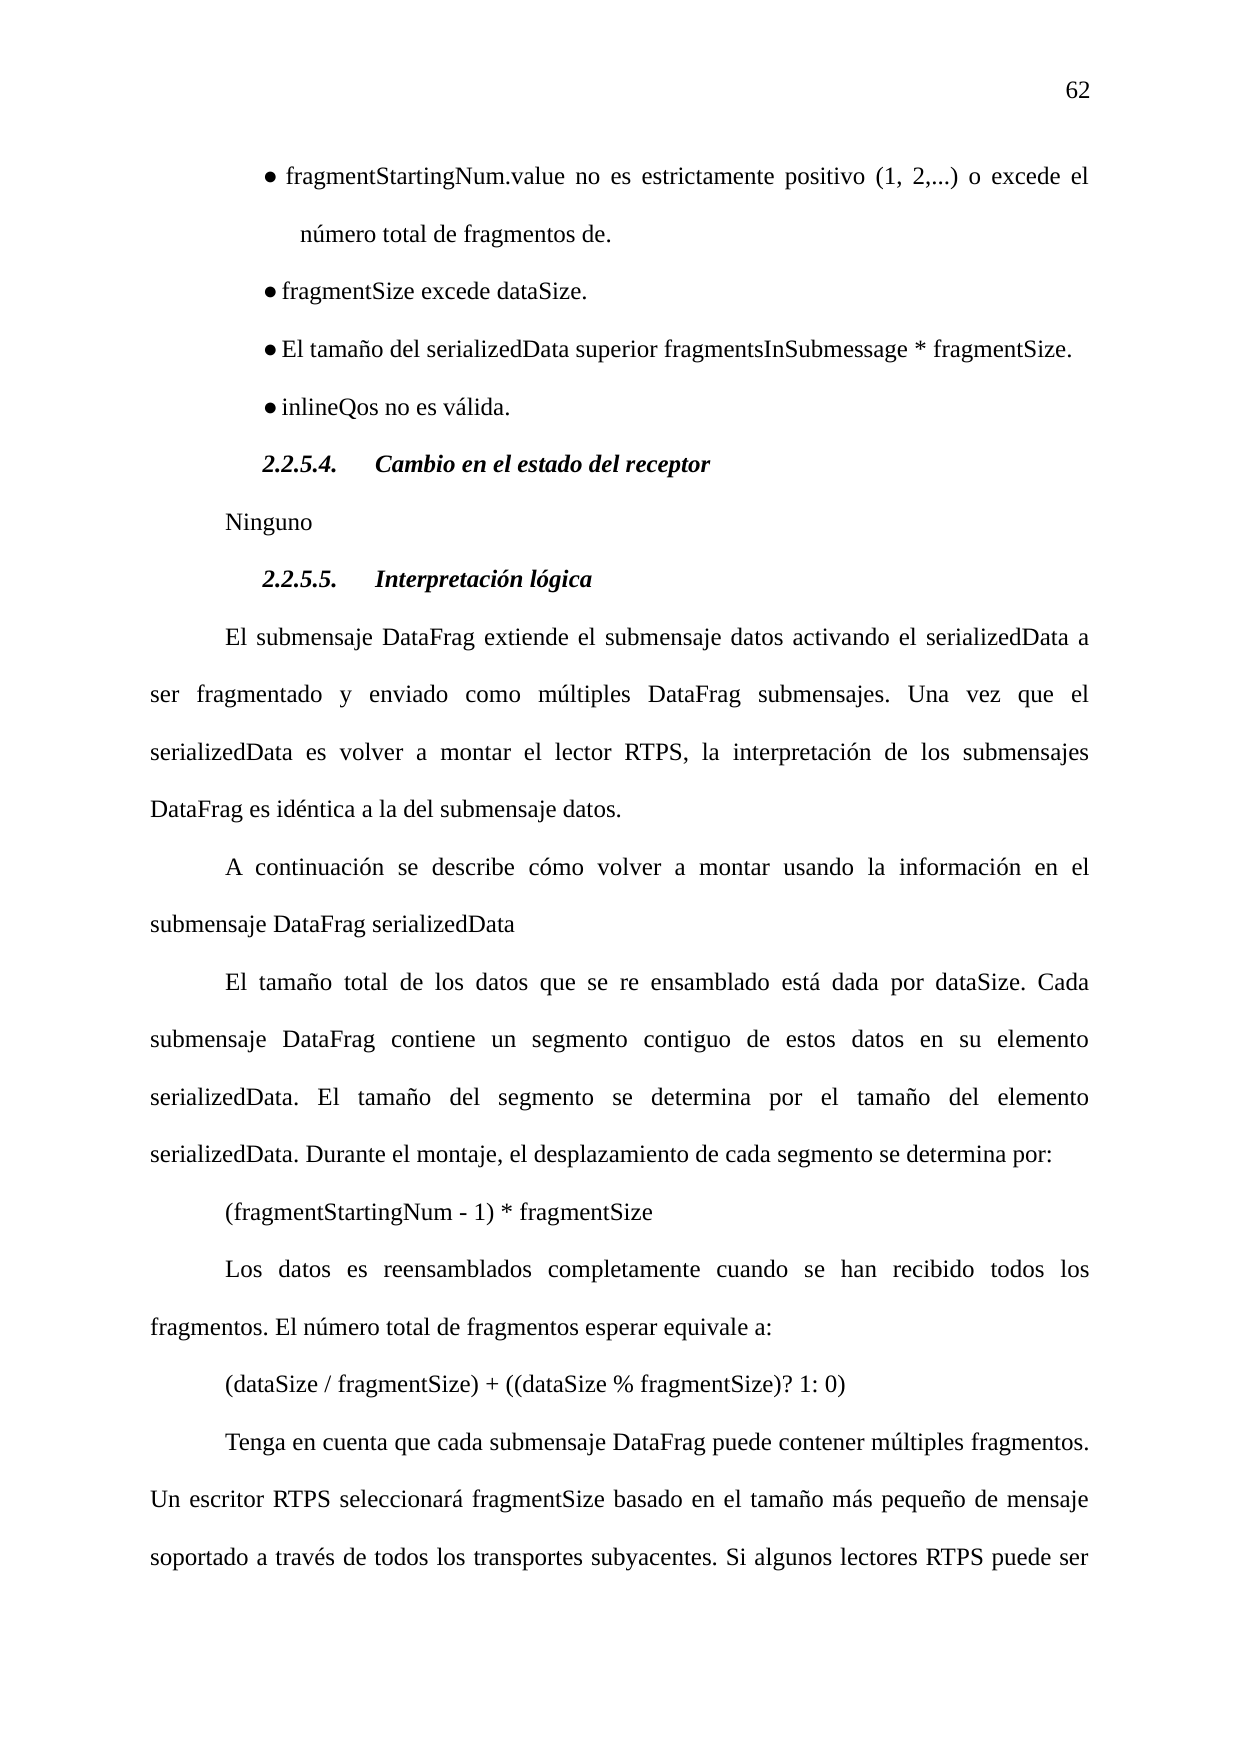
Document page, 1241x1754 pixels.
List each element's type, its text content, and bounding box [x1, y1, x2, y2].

subtitle Interpretación lógica [262, 564, 1090, 593]
text (fragmentStartingNum - 1) * fragmentSize [150, 1197, 1090, 1226]
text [150, 1427, 1090, 1571]
text Ninguno [150, 507, 1090, 536]
text A continuación se describe cómo volver a montar usando la información en el submensaje DataFrag serializedData [150, 852, 1090, 938]
text (dataSize / fragmentSize) + ((dataSize % fragmentSize)? 1: 0) [150, 1369, 1090, 1398]
text Los datos es reensamblados completamente cuando se han recibido todos los fragmentos. El número total de fragmentos esperar equivale a: [150, 1254, 1090, 1341]
text ● fragmentStartingNum.value no es estrictamente positivo (1, 2,...) o excede el número total de fragmentos de. [263, 161, 1090, 247]
text ● El tamaño del serializedData superior fragmentsInSubmessage * fragmentSize. [263, 334, 1090, 363]
subtitle Cambio en el estado del receptor [262, 449, 1090, 478]
text El tamaño total de los datos que se re ensamblado está dada por dataSize. Cada submensaje DataFrag contiene un segmento contiguo de estos datos en su elemento serializedData. El tamaño del segmento se determina por el tamaño del elemento serializedData. Durante el montaje, el desplazamiento de cada segmento se determina por: [150, 967, 1090, 1168]
text El submensaje DataFrag extiende el submensaje datos activando el serializedData a ser fragmentado y enviado como múltiples DataFrag submensajes. Una vez que el serializedData es volver a montar el lector RTPS, la interpretación de los submensajes DataFrag es idéntica a la del submensaje datos. [150, 622, 1090, 823]
text ● fragmentSize excede dataSize. [263, 276, 1090, 305]
text ● inlineQos no es válida. [263, 392, 1090, 421]
